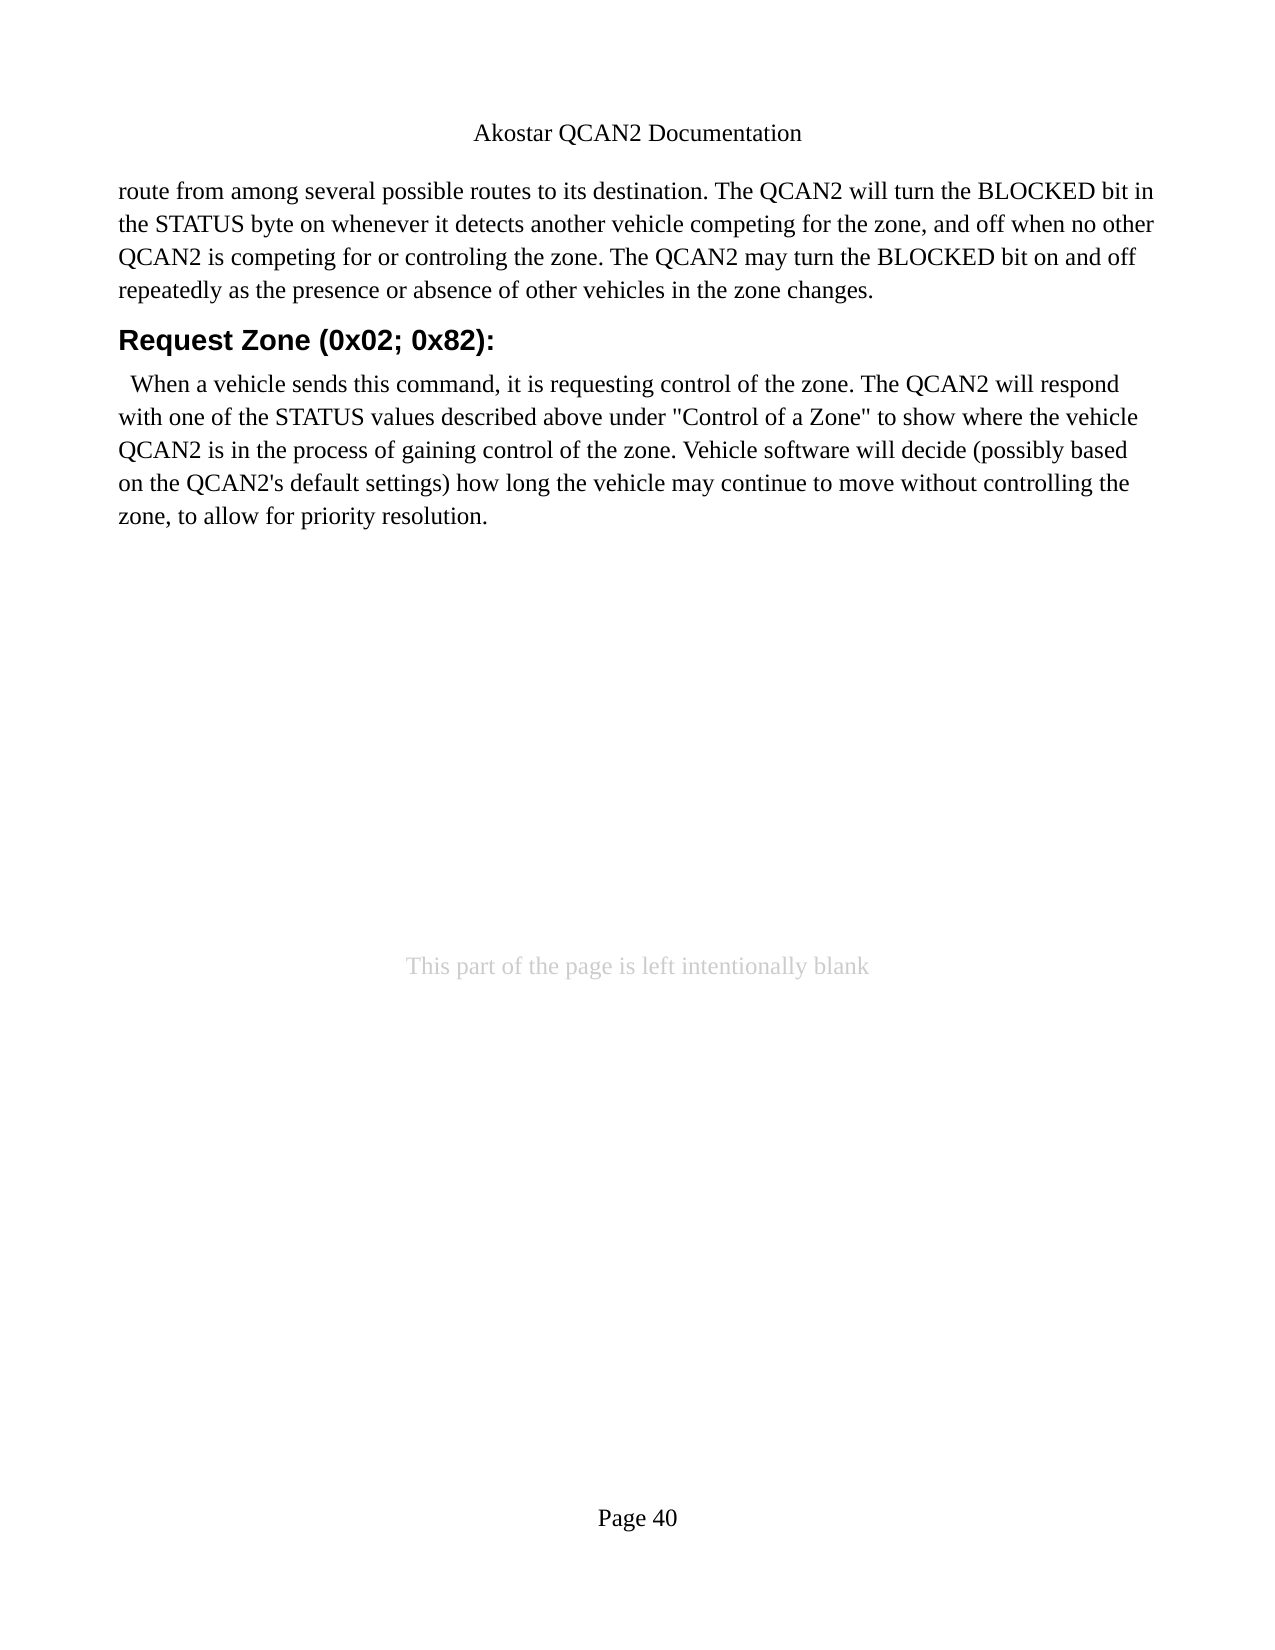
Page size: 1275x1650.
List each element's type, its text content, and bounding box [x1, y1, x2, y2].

text This part of the page is left intentionally blank [118, 951, 1157, 980]
subtitle Request Zone (0x02; 0x82): [118, 323, 1157, 357]
text When a vehicle sends this command, it is requesting control of the zone. The QCAN2 will respond with one of the STATUS values described above under "Control of a Zone" to show where the vehicle QCAN2 is in the process of gaining control of the zone. Vehicle software will decide (possibly based on the QCAN2's default settings) how long the vehicle may continue to move without controlling the zone, to allow for priority resolution. [118, 369, 1157, 530]
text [118, 176, 1157, 304]
